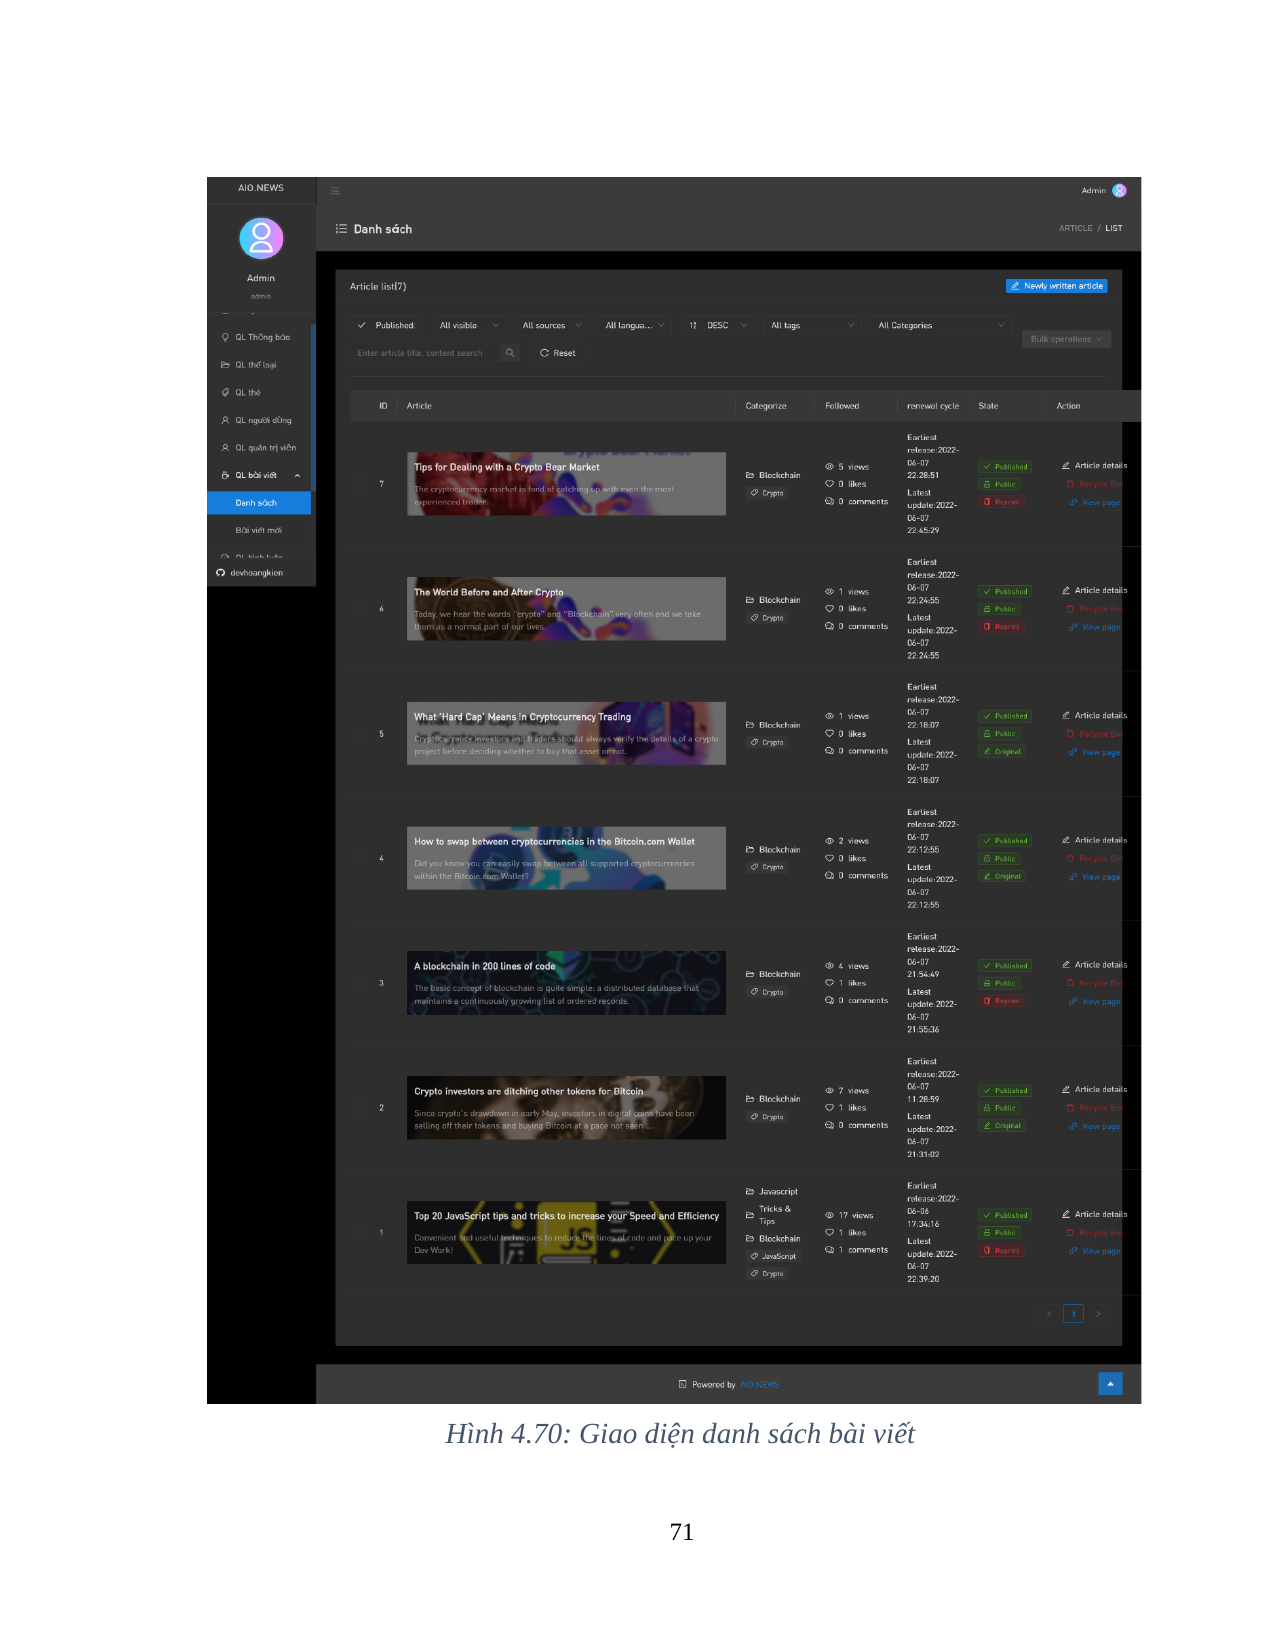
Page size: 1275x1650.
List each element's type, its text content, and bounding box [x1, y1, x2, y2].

text Hình 4.70: Giao diện danh sách bài viết [207, 1416, 1156, 1450]
picture [207, 177, 1142, 1404]
